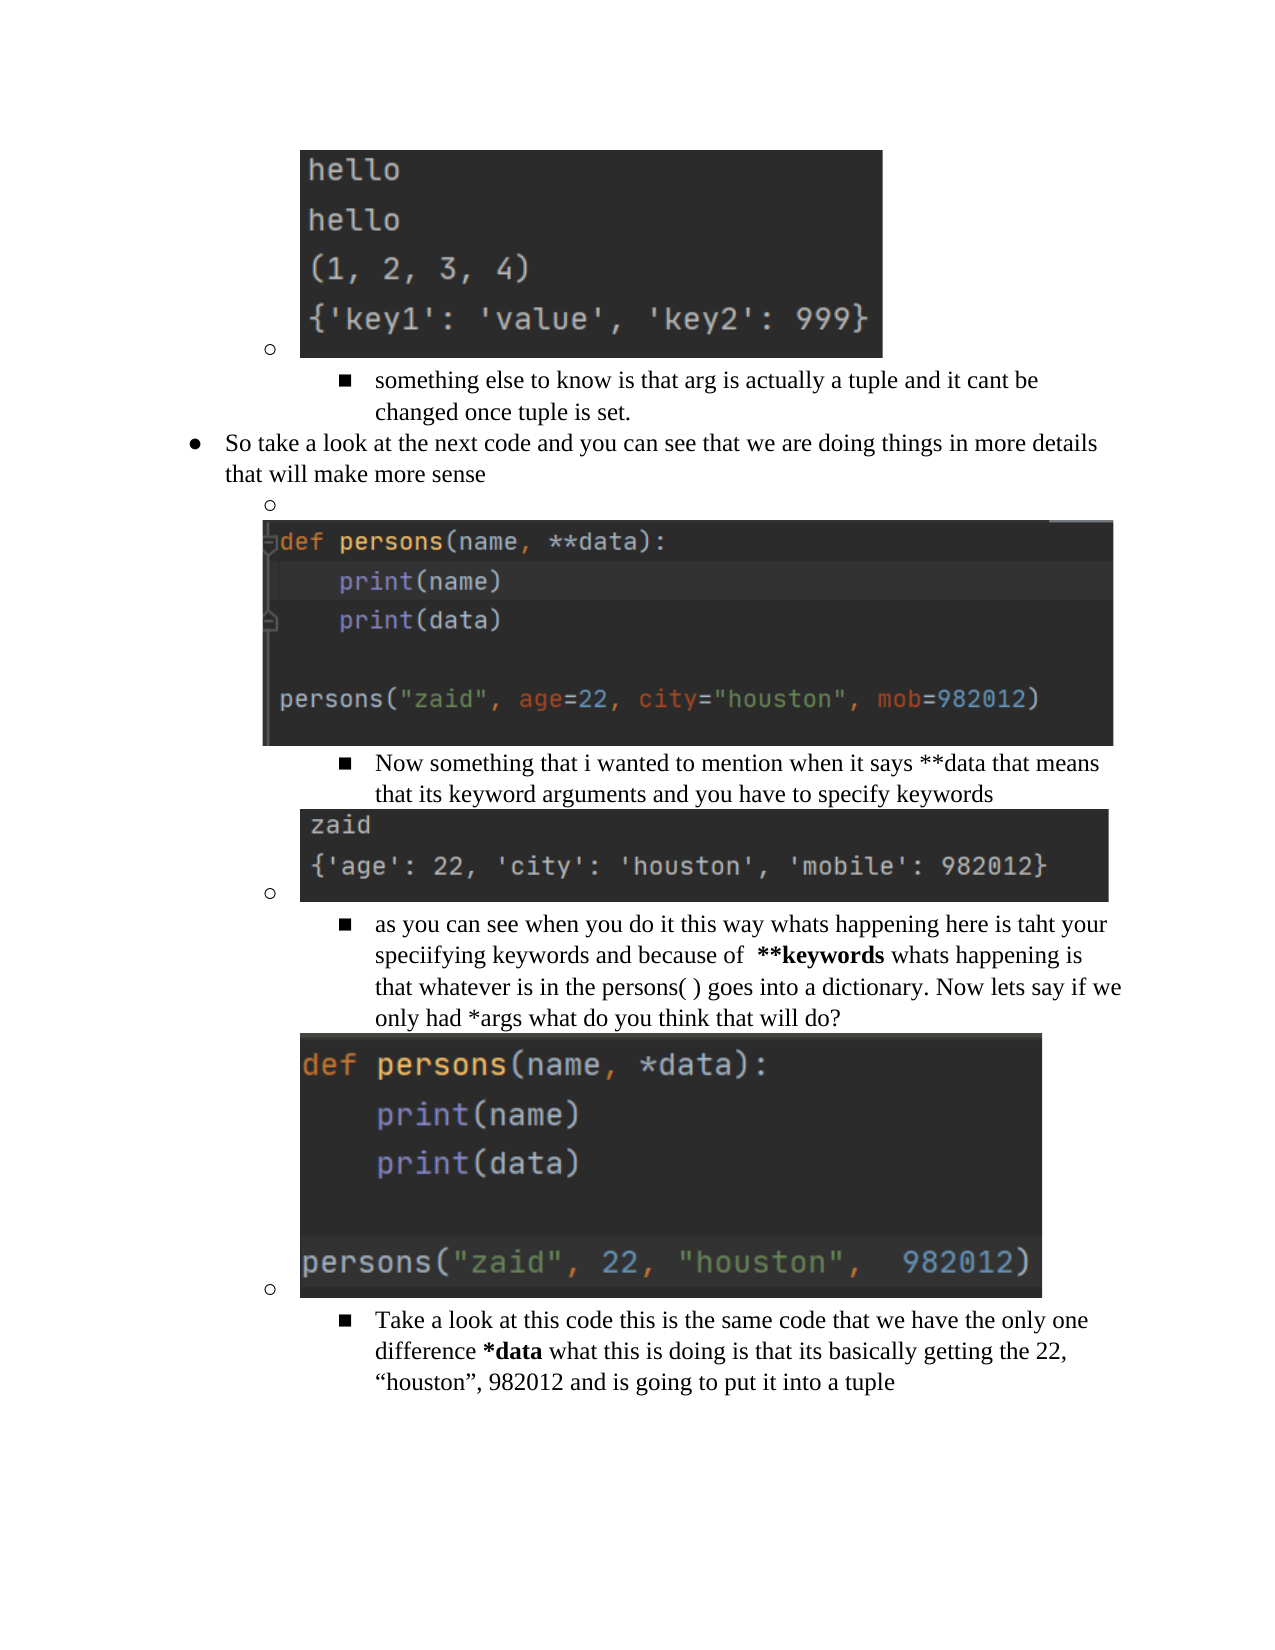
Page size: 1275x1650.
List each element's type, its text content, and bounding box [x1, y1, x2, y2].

list something else to know is that arg is actually a tuple and it cant be changed once tuple is set. [337, 366, 1125, 425]
list Take a look at this code this is the same code that we have the only one difference *data what this is doing is that its basically getting the 22, “houston”, 982012 and is going to put it into a tuple [337, 1305, 1125, 1396]
picture [300, 1033, 1043, 1298]
picture [262, 520, 1114, 746]
list So take a look at the next code and you can see that we are doing things in more details that will make more sense [187, 428, 1125, 487]
list Now something that i wanted to mention when it says **data that means that its keyword arguments and you have to specify keywords [337, 748, 1125, 807]
picture [300, 809, 1109, 902]
picture [300, 150, 883, 358]
list as you can see when you do it this way whats happening here is taht your speciifying keywords and because of **keywords whats happening is that whatever is in the persons( ) goes into a dictionary. Now lets say if we only had *args what do you think that will do? [337, 909, 1125, 1031]
